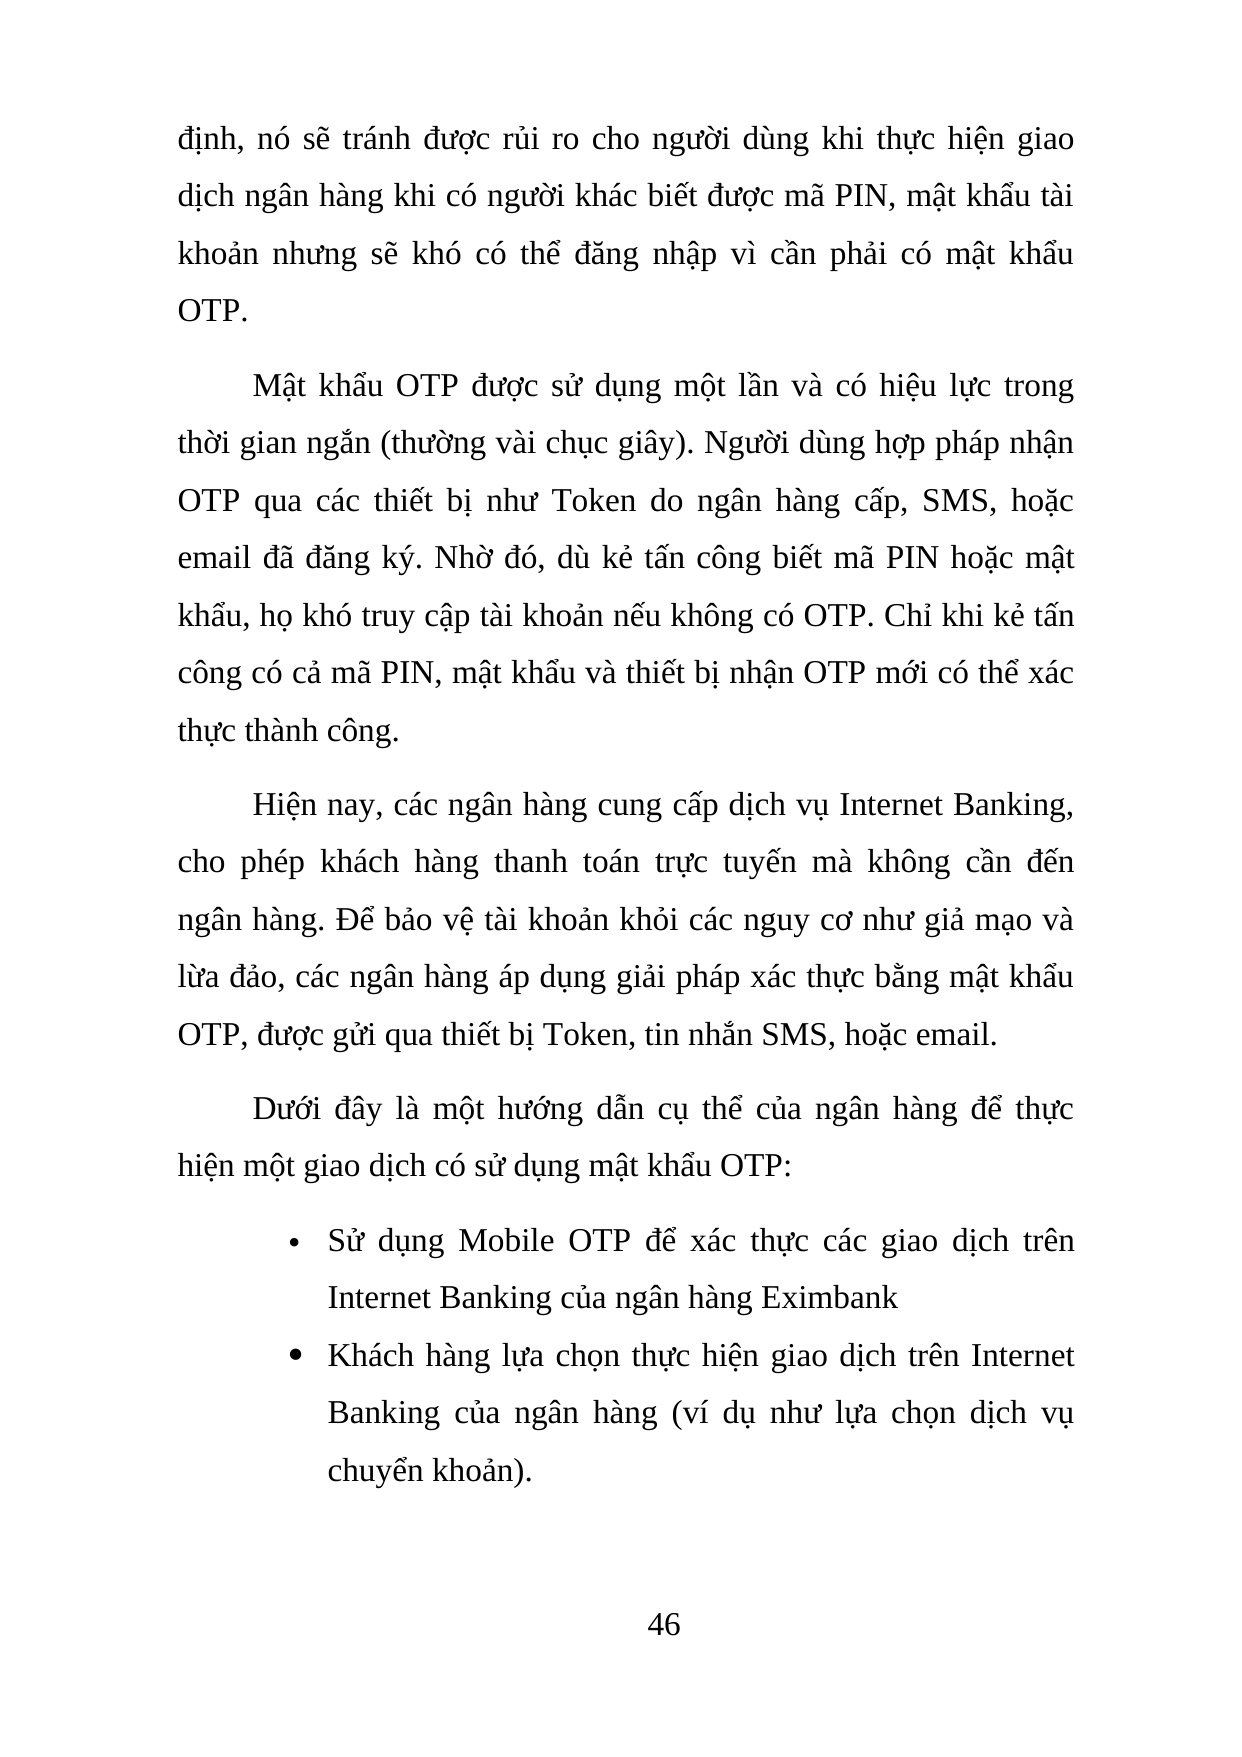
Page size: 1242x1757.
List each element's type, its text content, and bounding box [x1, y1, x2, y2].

text Hiện nay, các ngân hàng cung cấp dịch vụ Internet Banking, cho phép khách hàng thanh toán trực tuyến mà không cần đến ngân hàng. Để bảo vệ tài khoản khỏi các nguy cơ như giả mạo và lừa đảo, các ngân hàng áp dụng giải pháp xác thực bằng mật khẩu OTP, được gửi qua thiết bị Token, tin nhắn SMS, hoặc email. [177, 784, 1076, 1052]
list Khách hàng lựa chọn thực hiện giao dịch trên Internet Banking của ngân hàng (ví dụ như lựa chọn dịch vụ chuyển khoản). [290, 1335, 1076, 1488]
text Mật khẩu OTP được sử dụng một lần và có hiệu lực trong thời gian ngắn (thường vài chục giây). Người dùng hợp pháp nhận OTP qua các thiết bị như Token do ngân hàng cấp, SMS, hoặc email đã đăng ký. Nhờ đó, dù kẻ tấn công biết mã PIN hoặc mật khẩu, họ khó truy cập tài khoản nếu không có OTP. Chỉ khi kẻ tấn công có cả mã PIN, mật khẩu và thiết bị nhận OTP mới có thể xác thực thành công. [177, 365, 1076, 748]
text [177, 118, 1076, 329]
text Dưới đây là một hướng dẫn cụ thể của ngân hàng để thực hiện một giao dịch có sử dụng mật khẩu OTP: [177, 1088, 1076, 1184]
list Sử dụng Mobile OTP để xác thực các giao dịch trên Internet Banking của ngân hàng Eximbank [290, 1220, 1076, 1316]
